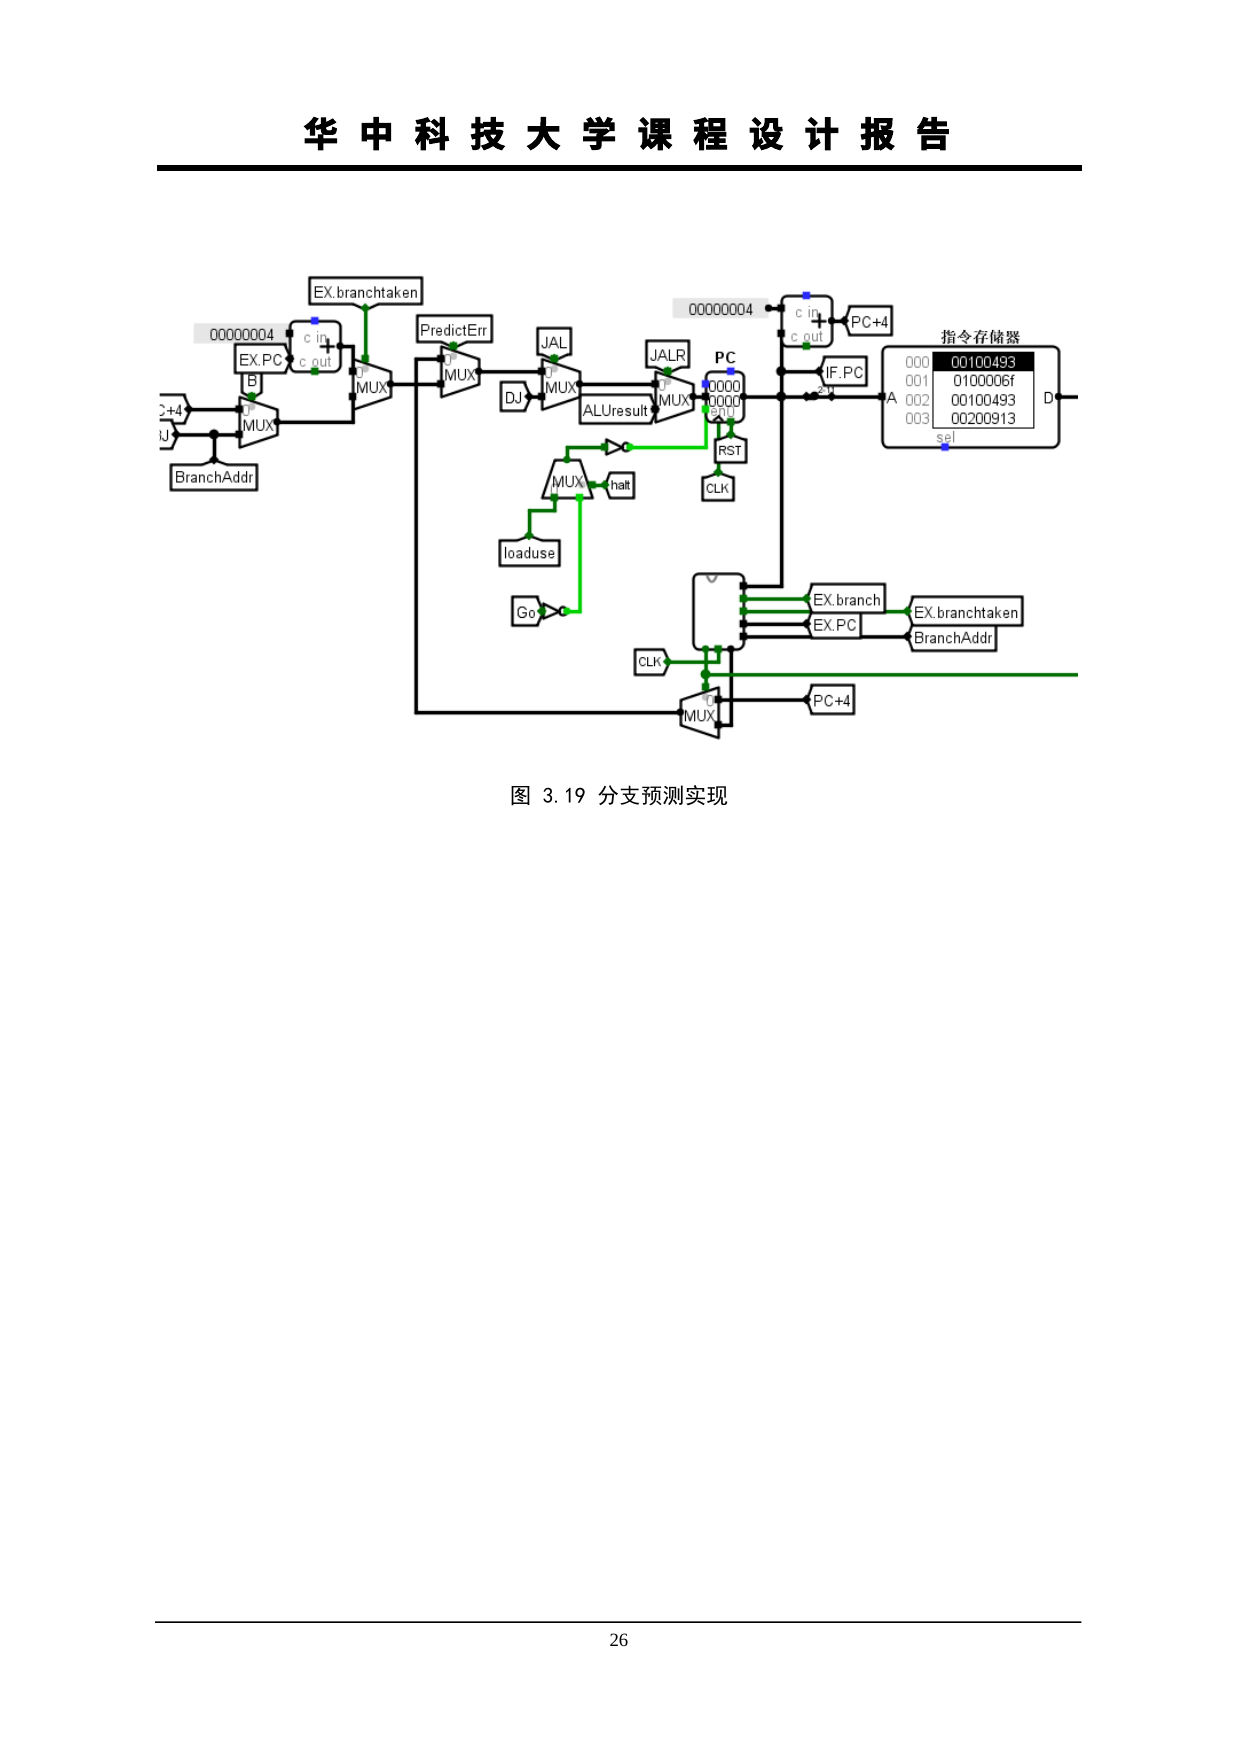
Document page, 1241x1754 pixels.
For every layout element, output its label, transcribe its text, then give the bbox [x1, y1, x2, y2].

picture [159, 198, 1078, 765]
text 图 3.19 分支预测实现 [159, 782, 1078, 807]
